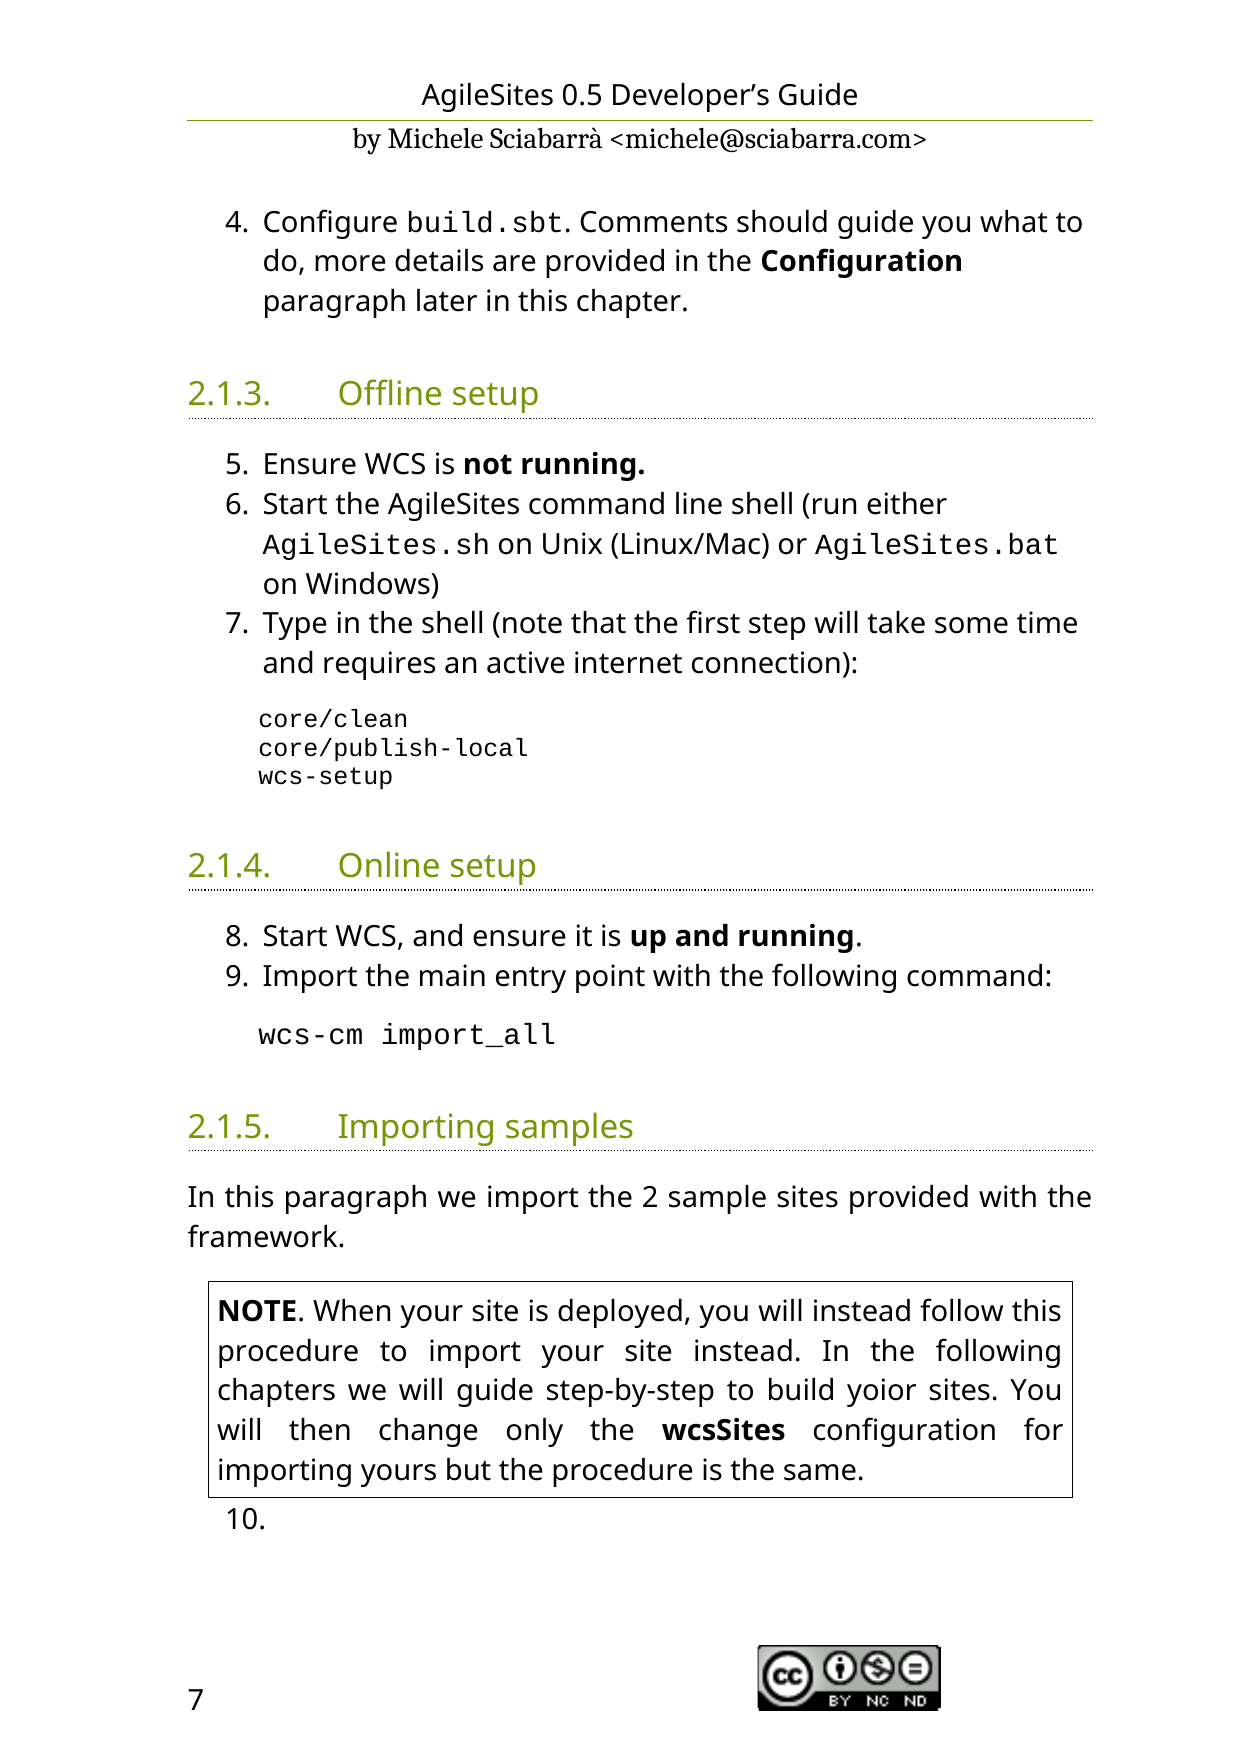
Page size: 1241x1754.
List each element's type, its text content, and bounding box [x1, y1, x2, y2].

list Ensure WCS is not running. [225, 444, 1093, 483]
text In this paragraph we import the 2 sample sites provided with the framework. [187, 1176, 1093, 1256]
picture [757, 1645, 941, 1711]
text core/clean core/publish-local wcs-setup [258, 707, 1093, 792]
list Import the main entry point with the following command: [225, 955, 1093, 995]
text wcs-cm import_all [258, 1020, 1093, 1053]
list Start WCS, and ensure it is up and running. [225, 916, 1093, 955]
subtitle Offline setup [187, 370, 1093, 419]
list Configure build.sbt. Comments should guide you what to do, more details are provided in the Configuration paragraph later in this chapter. [225, 201, 1093, 320]
list Type in the shell (note that the first step will take some time and requires an active internet connection): [225, 603, 1093, 682]
subtitle Online setup [187, 842, 1093, 891]
text NOTE. When your site is deployed, you will instead follow this procedure to import your site instead. In the following chapters we will guide step-by-step to build yoior sites. You will then change only the wcsSites configuration for importing yours but the procedure is the same. [209, 1282, 1072, 1497]
subtitle Importing samples [187, 1103, 1093, 1151]
list Start the AgileSites command line shell (run either AgileSites.sh on Unix (Linux/Mac) or AgileSites.bat on Windows) [225, 483, 1093, 603]
